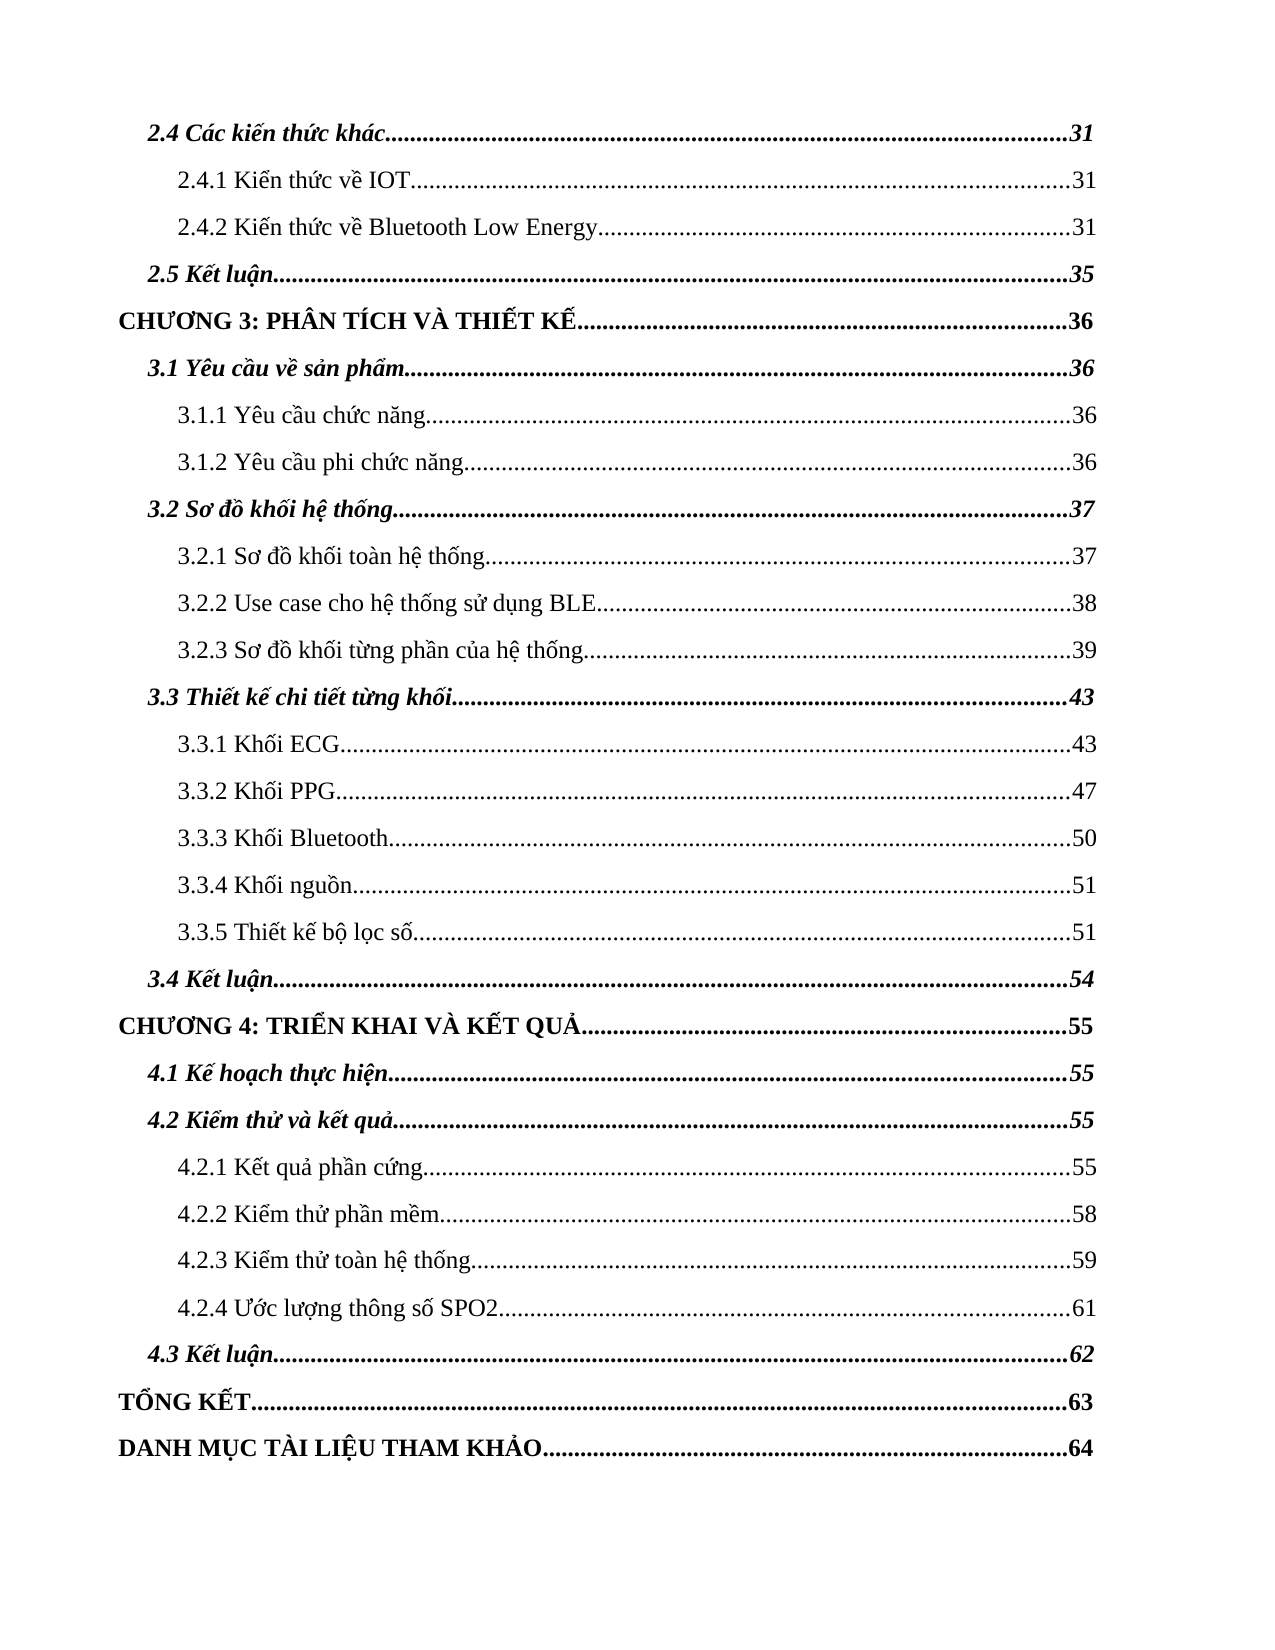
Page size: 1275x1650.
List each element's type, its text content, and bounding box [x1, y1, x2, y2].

text 3.3.3 Khối Bluetooth 50 [118, 823, 1098, 852]
text 3.1.1 Yêu cầu chức năng 36 [118, 400, 1098, 429]
text DANH MỤC TÀI LIỆU THAM KHẢO 64 [118, 1433, 1098, 1462]
text 4.3 Kết luận 62 [118, 1339, 1098, 1368]
text 3.2.2 Use case cho hệ thống sử dụng BLE 38 [118, 588, 1098, 617]
text 3.2 Sơ đồ khối hệ thống 37 [118, 494, 1098, 523]
text CHƯƠNG 4: TRIỂN KHAI VÀ KẾT QUẢ 55 [118, 1011, 1098, 1039]
text 4.2.4 Ước lượng thông số SPO2 61 [118, 1293, 1098, 1321]
text 2.5 Kết luận 35 [118, 259, 1098, 288]
text 4.2.3 Kiểm thử toàn hệ thống 59 [118, 1246, 1098, 1274]
text 4.2 Kiểm thử và kết quả 55 [118, 1105, 1098, 1133]
text 3.2.1 Sơ đồ khối toàn hệ thống 37 [118, 541, 1098, 570]
text 3.3.2 Khối PPG 47 [118, 776, 1098, 804]
text 3.3.1 Khối ECG 43 [118, 729, 1098, 758]
text 3.2.3 Sơ đồ khối từng phần của hệ thống 39 [118, 635, 1098, 664]
text 4.1 Kế hoạch thực hiện 55 [118, 1058, 1098, 1086]
text 3.3 Thiết kế chi tiết từng khối 43 [118, 682, 1098, 711]
text 3.1.2 Yêu cầu phi chức năng 36 [118, 447, 1098, 476]
text 3.3.5 Thiết kế bộ lọc số 51 [118, 917, 1098, 946]
text 4.2.2 Kiểm thử phần mềm 58 [118, 1199, 1098, 1227]
text CHƯƠNG 3: PHÂN TÍCH VÀ THIẾT KẾ 36 [118, 306, 1098, 335]
text TỔNG KẾT 63 [118, 1387, 1098, 1415]
text 3.1 Yêu cầu về sản phẩm 36 [118, 353, 1098, 382]
text 3.4 Kết luận 54 [118, 964, 1098, 992]
text 2.4.1 Kiển thức về IOT 31 [118, 165, 1098, 194]
text 2.4.2 Kiến thức về Bluetooth Low Energy 31 [118, 212, 1098, 241]
text 4.2.1 Kết quả phần cứng 55 [118, 1152, 1098, 1180]
text 2.4 Các kiến thức khác 31 [118, 118, 1098, 147]
text 3.3.4 Khối nguồn 51 [118, 870, 1098, 898]
